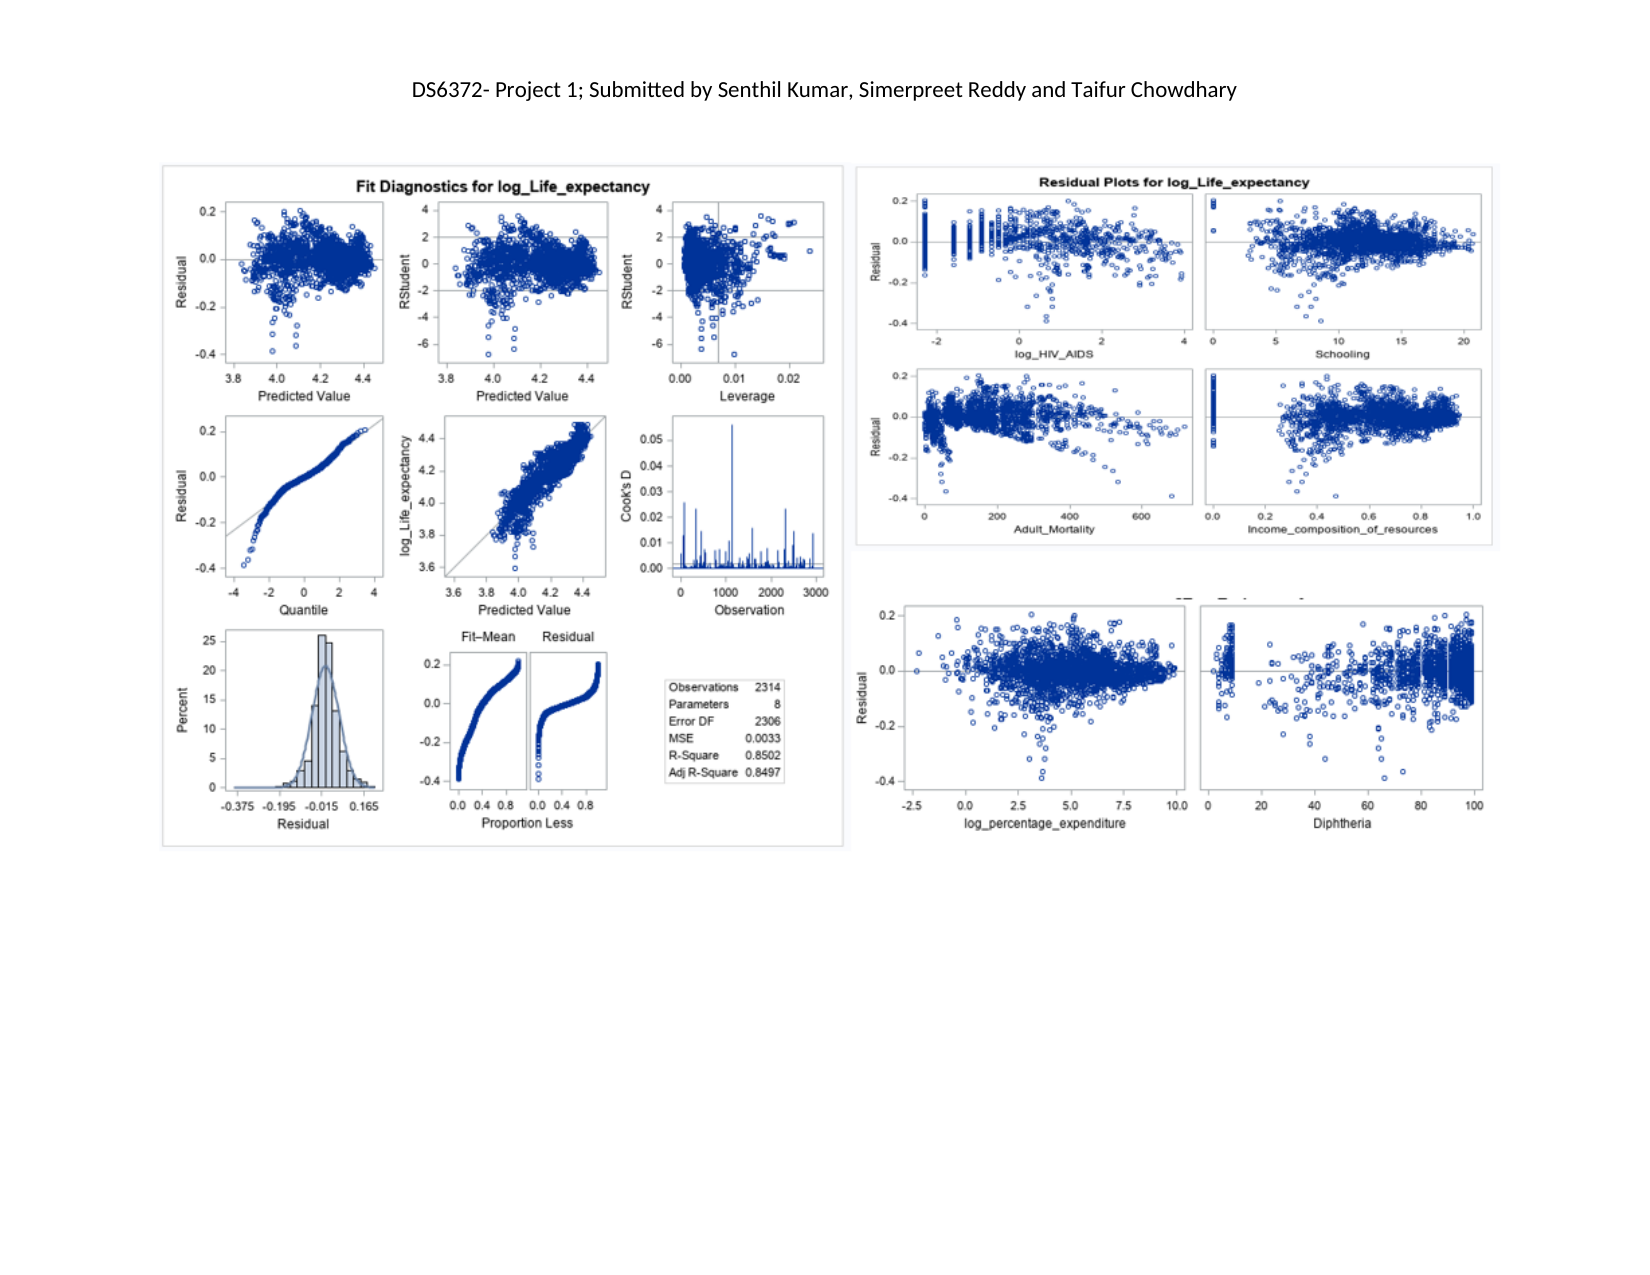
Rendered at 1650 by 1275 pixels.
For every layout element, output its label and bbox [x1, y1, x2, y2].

picture [150, 150, 1500, 878]
